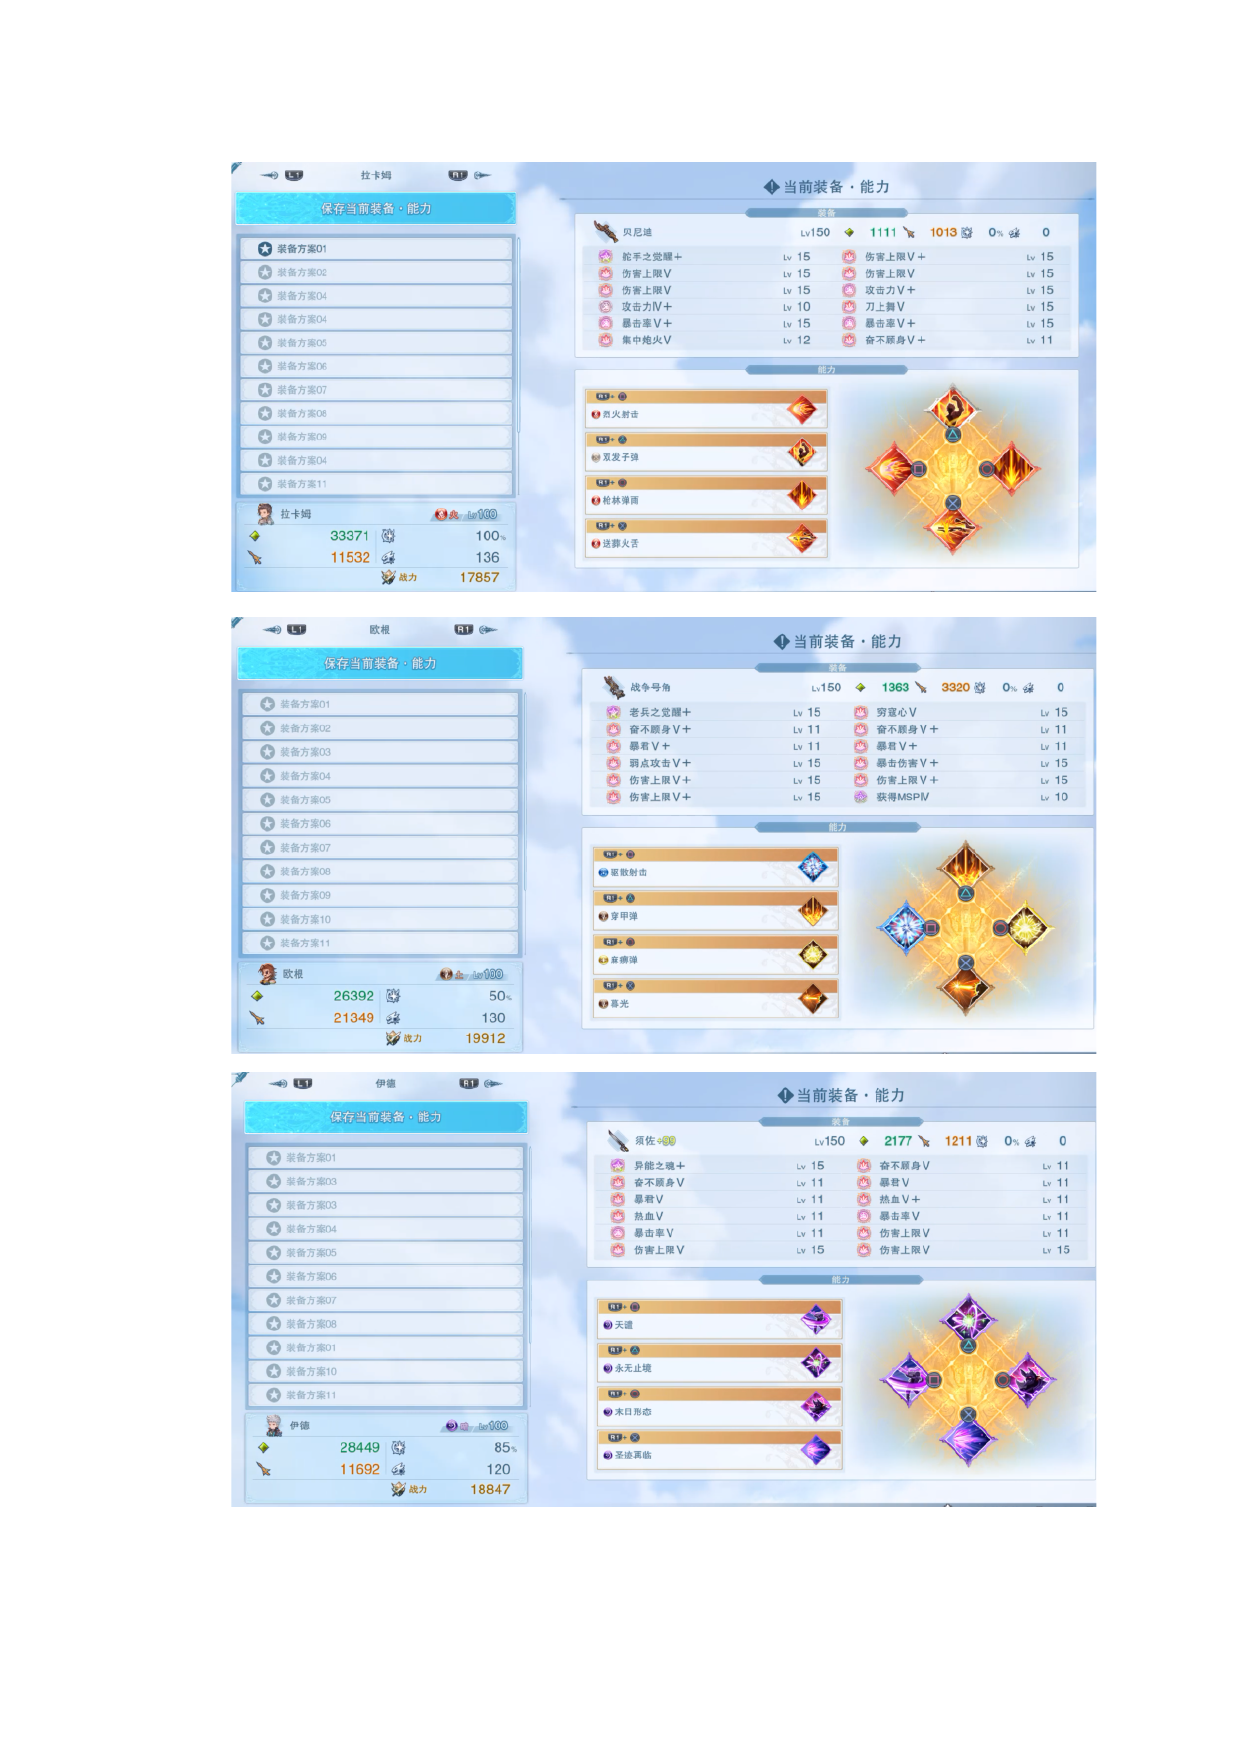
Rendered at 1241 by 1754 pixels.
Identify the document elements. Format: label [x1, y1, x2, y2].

picture [231, 1072, 1097, 1507]
picture [231, 162, 1097, 592]
picture [231, 617, 1097, 1054]
